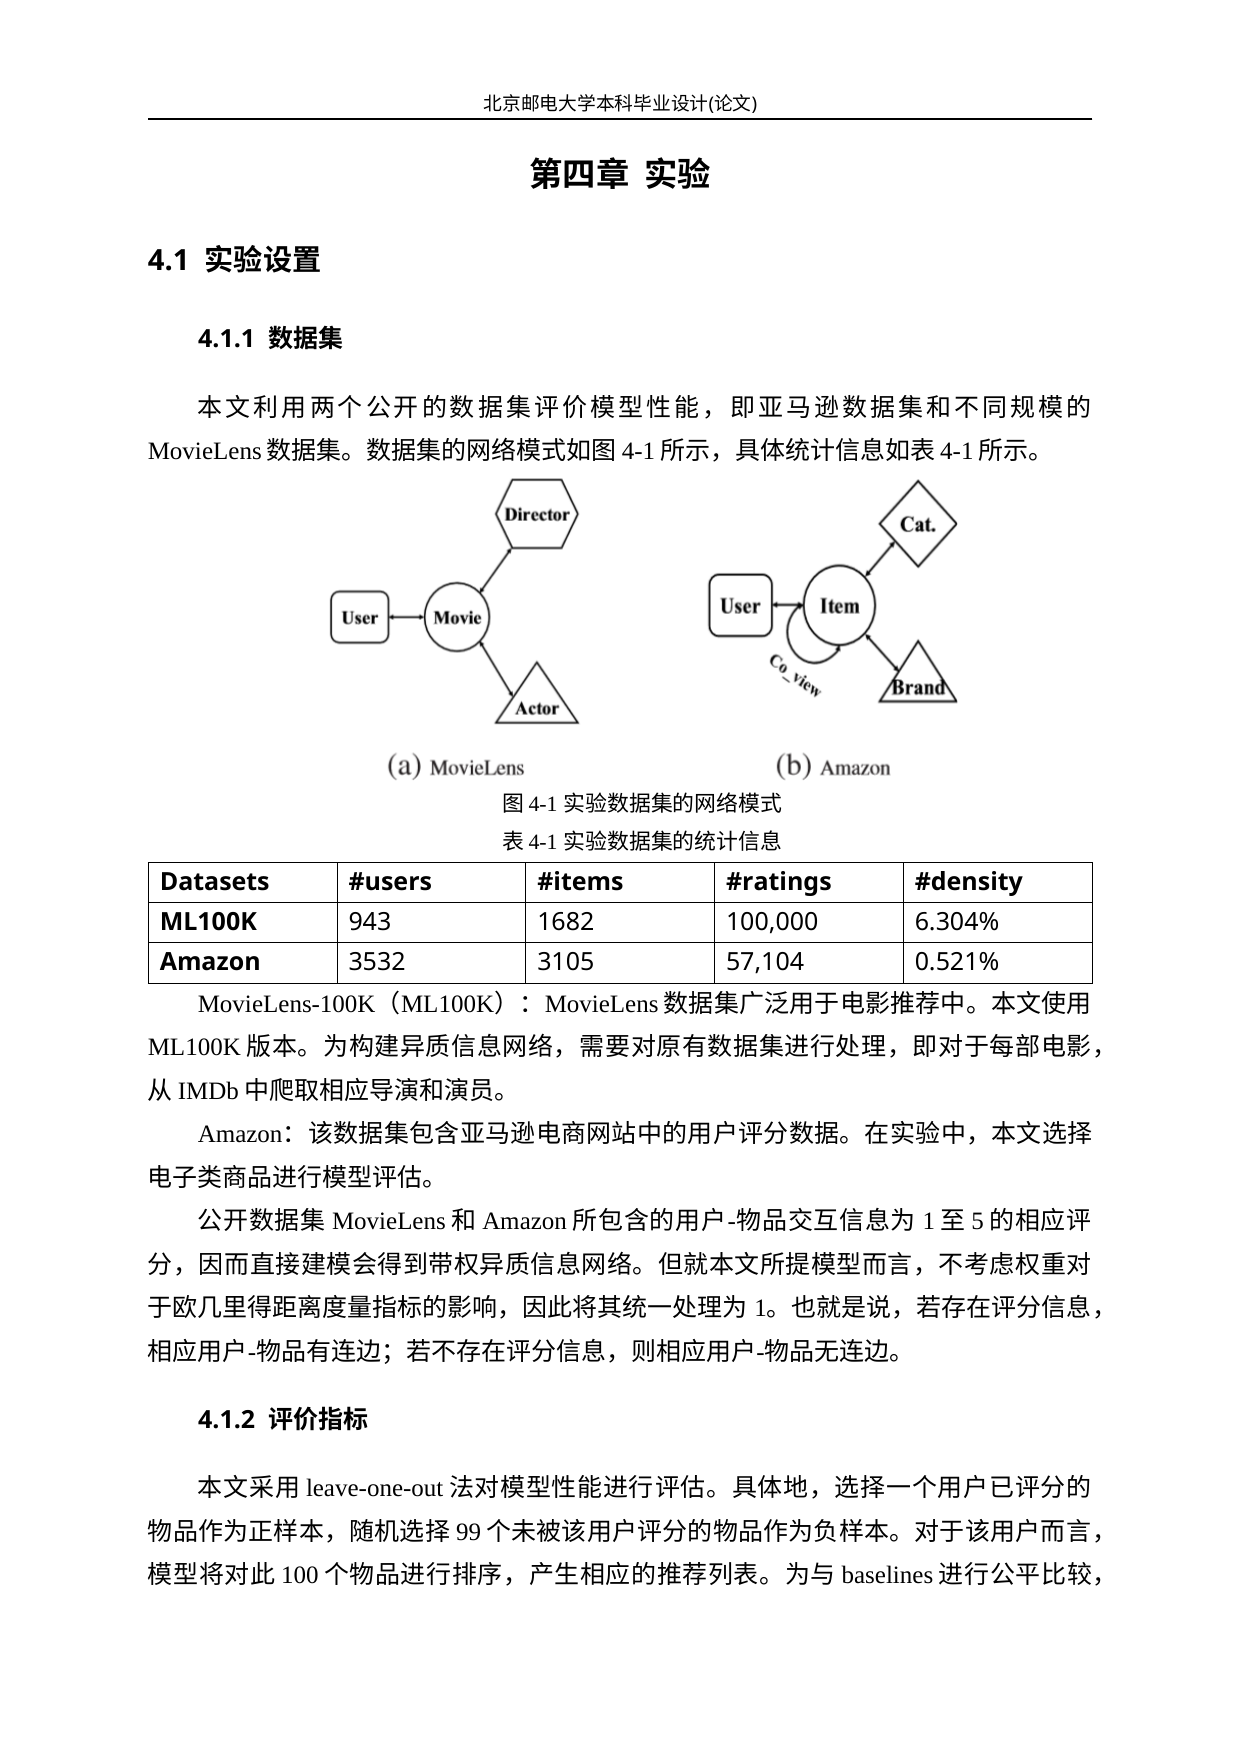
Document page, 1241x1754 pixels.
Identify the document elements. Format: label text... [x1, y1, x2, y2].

subtitle 4.1.1 数据集 [148, 319, 1092, 355]
table_cell 6.304% [904, 903, 1092, 942]
text 图4-1 实验数据集的网络模式 [148, 786, 1092, 818]
table_cell 943 [338, 903, 525, 942]
table_cell 0.521% [904, 943, 1092, 982]
table_header #items [526, 863, 714, 902]
table_cell ML100K [149, 903, 337, 942]
text 公开数据集MovieLens和Amazon所包含的用户-物品交互信息为1至5的相应评分，因而直接建模会得到带权异质信息网络。但就本文所提模型而言，不考虑权重对于欧几里得距离度量指标的影响，因此将其统一处理为1。也就是说，若存在评分信息，相应用户-物品有连边；若不存在评分信息，则相应用户-物品无连边。 [148, 1201, 1092, 1367]
text 表4-1 实验数据集的统计信息 [148, 824, 1092, 856]
text Amazon：该数据集包含亚马逊电商网站中的用户评分数据。在实验中，本文选择电子类商品进行模型评估。 [148, 1114, 1092, 1193]
table_header #users [338, 863, 525, 902]
table_cell 57,104 [715, 943, 903, 982]
table_cell Amazon [149, 943, 337, 982]
subtitle 4.1.2 评价指标 [148, 1399, 1092, 1436]
table_header Datasets [149, 863, 337, 902]
table_cell 1682 [526, 903, 714, 942]
table_cell 3532 [338, 943, 525, 982]
table_cell 100,000 [715, 903, 903, 942]
picture [326, 474, 958, 781]
text 本文利用两个公开的数据集评价模型性能，即亚马逊数据集和不同规模的MovieLens数据集。数据集的网络模式如图4-1所示，具体统计信息如表4-1所示。 [148, 387, 1092, 467]
table_cell 3105 [526, 943, 714, 982]
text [148, 1468, 1092, 1591]
table_header #ratings [715, 863, 903, 902]
text MovieLens-100K（ML100K）：MovieLens数据集广泛用于电影推荐中。本文使用ML100K版本。为构建异质信息网络，需要对原有数据集进行处理，即对于每部电影，从IMDb中爬取相应导演和演员。 [148, 984, 1092, 1107]
subtitle 第四章 实验 [148, 148, 1092, 196]
table_header #density [904, 863, 1092, 902]
subtitle 4.1 实验设置 [148, 237, 1092, 279]
